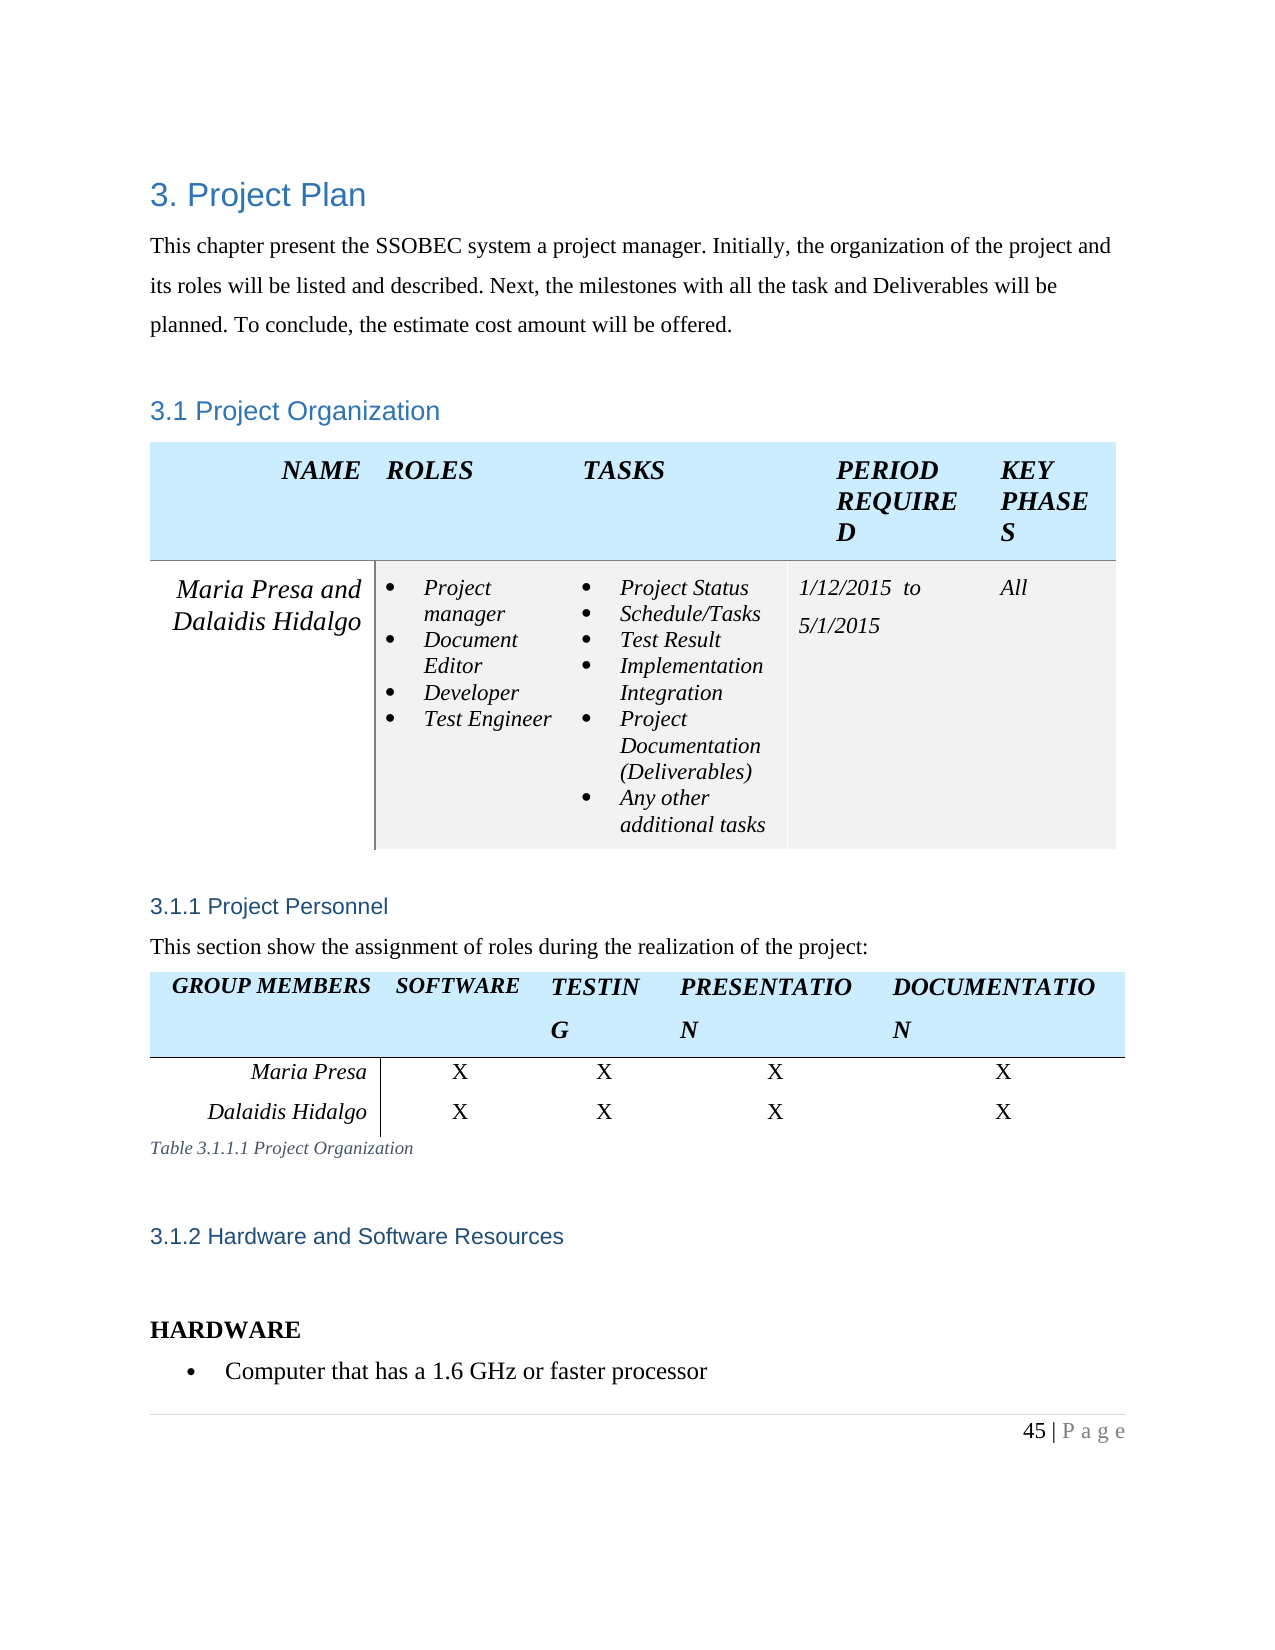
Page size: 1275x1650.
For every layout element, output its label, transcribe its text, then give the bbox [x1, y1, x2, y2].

subtitle 3.1 Project Organization [150, 395, 1125, 426]
table_cell Project manager Document Editor Developer Test Engineer [376, 561, 571, 849]
table_cell X [539, 1098, 669, 1137]
table_cell X [669, 1058, 881, 1098]
subtitle 3.1.2 Hardware and Software Resources [150, 1223, 1125, 1249]
subtitle 3.1.1 Project Personnel [150, 893, 1125, 919]
text Table 3.1.1.1 Project Organization [150, 1137, 1125, 1159]
table_cell X [381, 1098, 539, 1137]
table_header TESTING [539, 972, 669, 1057]
table_cell Maria Presa [150, 1058, 380, 1098]
table_header ROLES [375, 442, 571, 560]
table_header KEY PHASES [989, 442, 1116, 560]
table_cell 1/12/2015 to 5/1/2015 [788, 561, 989, 849]
table_cell X [669, 1098, 881, 1137]
table_header PERIOD REQUIRED [825, 442, 989, 560]
table_header DOCUMENTATION [881, 972, 1125, 1057]
text HARDWARE [150, 1315, 1125, 1343]
subtitle 3. Project Plan [150, 175, 1125, 213]
table_cell Project Status Schedule/Tasks Test Result Implementation Integration Project Documentation (Deliverables) Any other additional tasks [571, 561, 787, 849]
table_cell Maria Presa and Dalaidis Hidalgo [150, 561, 374, 849]
text This section show the assignment of roles during the realization of the project: [150, 933, 1125, 959]
table_cell X [881, 1098, 1125, 1137]
table_cell All [989, 561, 1116, 849]
table_cell X [881, 1058, 1125, 1098]
table_cell X [539, 1058, 669, 1098]
list Computer that has a 1.6 GHz or faster processor [187, 1356, 1125, 1385]
table_cell X [381, 1058, 539, 1098]
table_header GROUP MEMBERS [150, 972, 384, 1057]
table_cell Dalaidis Hidalgo [150, 1098, 380, 1137]
table_header NAME [150, 442, 375, 560]
table_header SOFTWARE [384, 972, 539, 1057]
text This chapter present the SSOBEC system a project manager. Initially, the organization of the project and its roles will be listed and described. Next, the milestones with all the task and Deliverables will be planned. To conclude, the estimate cost amount will be offered. [150, 233, 1125, 338]
table_header PRESENTATION [669, 972, 881, 1057]
table_header TASKS [571, 442, 825, 560]
